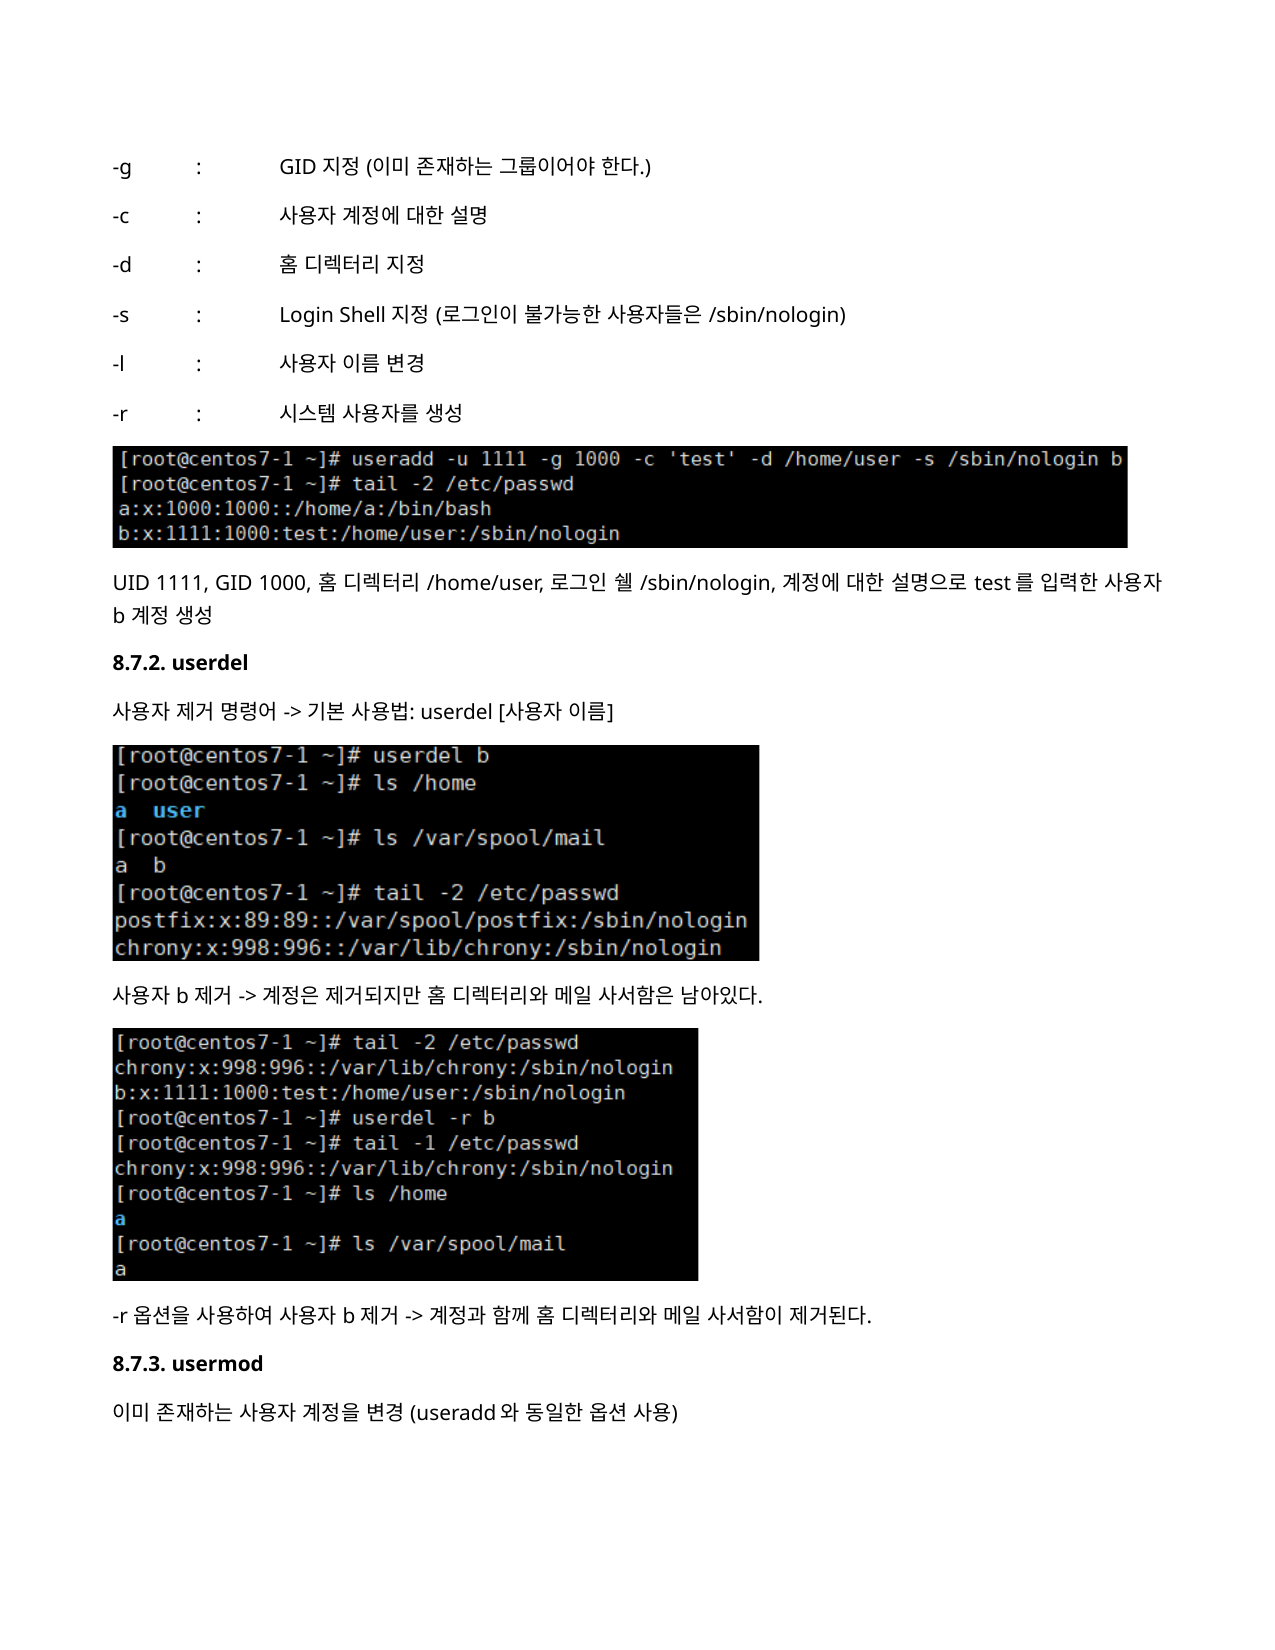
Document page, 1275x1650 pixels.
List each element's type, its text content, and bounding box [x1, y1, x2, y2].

text 사용자 제거 명령어 -> 기본 사용법: userdel [사용자 이름] [112, 696, 1162, 726]
text -g : GID 지정 (이미 존재하는 그룹이어야 한다.) [112, 150, 1162, 180]
text 사용자 b 제거 -> 계정은 제거되지만 홈 디렉터리와 메일 사서함은 남아있다. [112, 979, 1162, 1009]
text -r 옵션을 사용하여 사용자 b 제거 -> 계정과 함께 홈 디렉터리와 메일 사서함이 제거된다. [112, 1299, 1162, 1329]
text 이미 존재하는 사용자 계정을 변경 (useradd와 동일한 옵션 사용) [112, 1396, 1162, 1426]
text -c : 사용자 계정에 대한 설명 [112, 199, 1162, 230]
picture [112, 1028, 699, 1281]
text 8.7.2. userdel [112, 648, 1162, 677]
text 8.7.3. usermod [112, 1349, 1162, 1377]
text -d : 홈 디렉터리 지정 [112, 249, 1162, 279]
text -r : 시스템 사용자를 생성 [112, 397, 1162, 427]
text UID 1111, GID 1000, 홈 디렉터리 /home/user, 로그인 쉘 /sbin/nologin, 계정에 대한 설명으로 test를 입력한 사용자 b 계정 생성 [112, 566, 1162, 629]
text -l : 사용자 이름 변경 [112, 347, 1162, 378]
text -s : Login Shell 지정 (로그인이 불가능한 사용자들은 /sbin/nologin) [112, 298, 1162, 328]
picture [112, 745, 760, 961]
picture [112, 446, 1128, 548]
